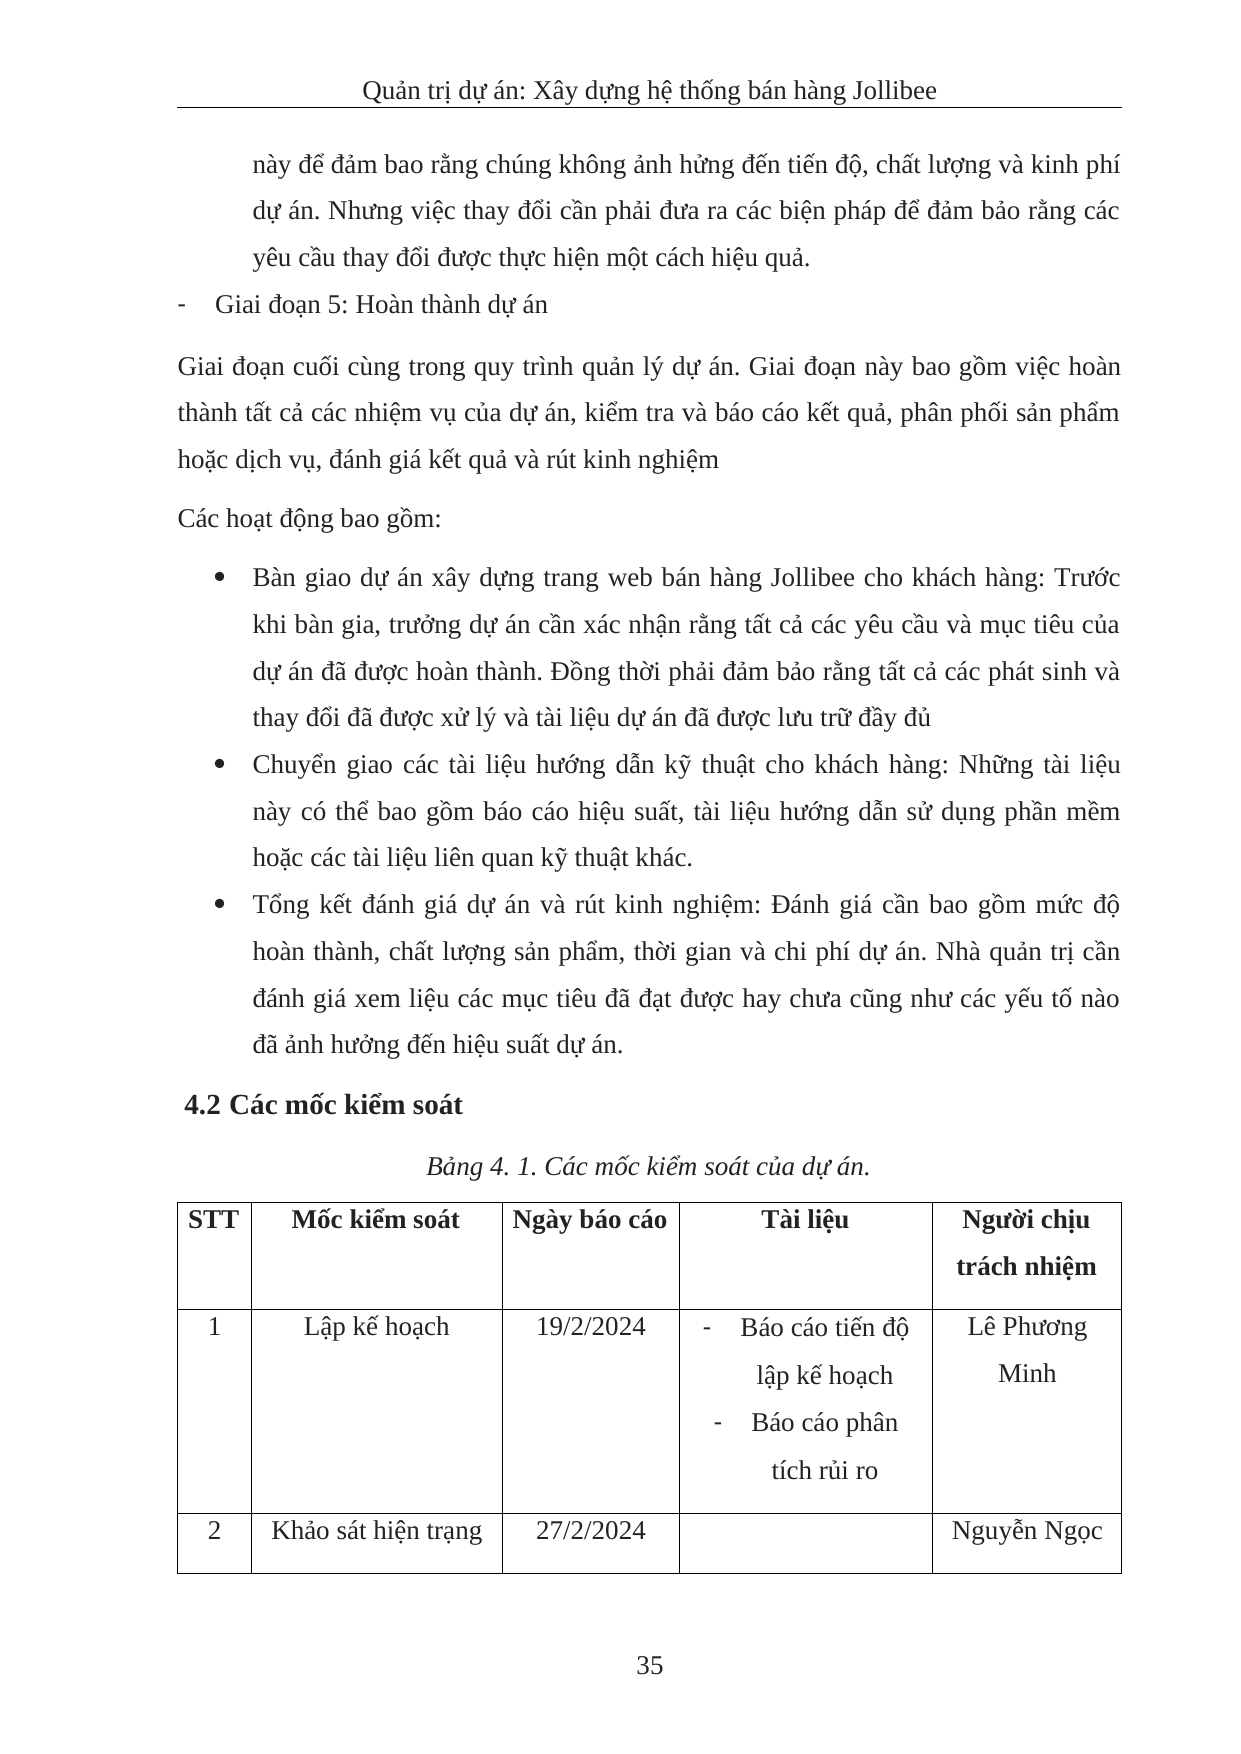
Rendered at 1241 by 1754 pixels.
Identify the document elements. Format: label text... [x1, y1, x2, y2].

table_cell 27/2/2024 [503, 1514, 679, 1573]
table_header STT [178, 1203, 251, 1309]
table_cell Lập kế hoạch [252, 1310, 502, 1513]
list Tổng kết đánh giá dự án và rút kinh nghiệm: Đánh giá cần bao gồm mức độ hoàn thành, chất lượng sản phẩm, thời gian và chi phí dự án. Nhà quản trị cần đánh giá xem liệu các mục tiêu đã đạt được hay chưa cũng như các yếu tố nào đã ảnh hưởng đến hiệu suất dự án. [215, 888, 1122, 1059]
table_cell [680, 1514, 932, 1573]
table_header Ngày báo cáo [503, 1203, 679, 1309]
table_cell Báo cáo tiến độ lập kế hoạch Báo cáo phân tích rủi ro [680, 1310, 932, 1513]
list Bàn giao dự án xây dựng trang web bán hàng Jollibee cho khách hàng: Trước khi bàn gia, trưởng dự án cần xác nhận rằng tất cả các yêu cầu và mục tiêu của dự án đã được hoàn thành. Đồng thời phải đảm bảo rằng tất cả các phát sinh và thay đổi đã được xử lý và tài liệu dự án đã được lưu trữ đầy đủ [215, 561, 1122, 733]
table_cell Lê Phương Minh [933, 1310, 1121, 1513]
text Bảng 4. 1. Các mốc kiểm soát của dự án. [177, 1150, 1122, 1181]
table_header Mốc kiểm soát [252, 1203, 502, 1309]
table_cell Nguyễn Ngọc Khánh Vy [933, 1514, 1121, 1573]
table_cell 1 [178, 1310, 251, 1513]
table_cell 2 [178, 1514, 251, 1573]
table_cell Khảo sát hiện trạng và nhu cầu [252, 1514, 502, 1573]
table_cell 19/2/2024 [503, 1310, 679, 1513]
list Giai đoạn 5: Hoàn thành dự án [177, 288, 1122, 321]
table_header Tài liệu [680, 1203, 932, 1309]
text Giai đoạn cuối cùng trong quy trình quản lý dự án. Giai đoạn này bao gồm việc hoàn thành tất cả các nhiệm vụ của dự án, kiểm tra và báo cáo kết quả, phân phối sản phẩm hoặc dịch vụ, đánh giá kết quả và rút kinh nghiệm [177, 350, 1122, 474]
table_header Người chịu trách nhiệm [933, 1203, 1121, 1309]
subtitle Các mốc kiểm soát [184, 1087, 1122, 1121]
list Chuyển giao các tài liệu hướng dẫn kỹ thuật cho khách hàng: Những tài liệu này có thể bao gồm báo cáo hiệu suất, tài liệu hướng dẫn sử dụng phần mềm hoặc các tài liệu liên quan kỹ thuật khác. [215, 748, 1122, 873]
text Các hoạt động bao gồm: [177, 502, 1122, 533]
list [215, 148, 1122, 272]
